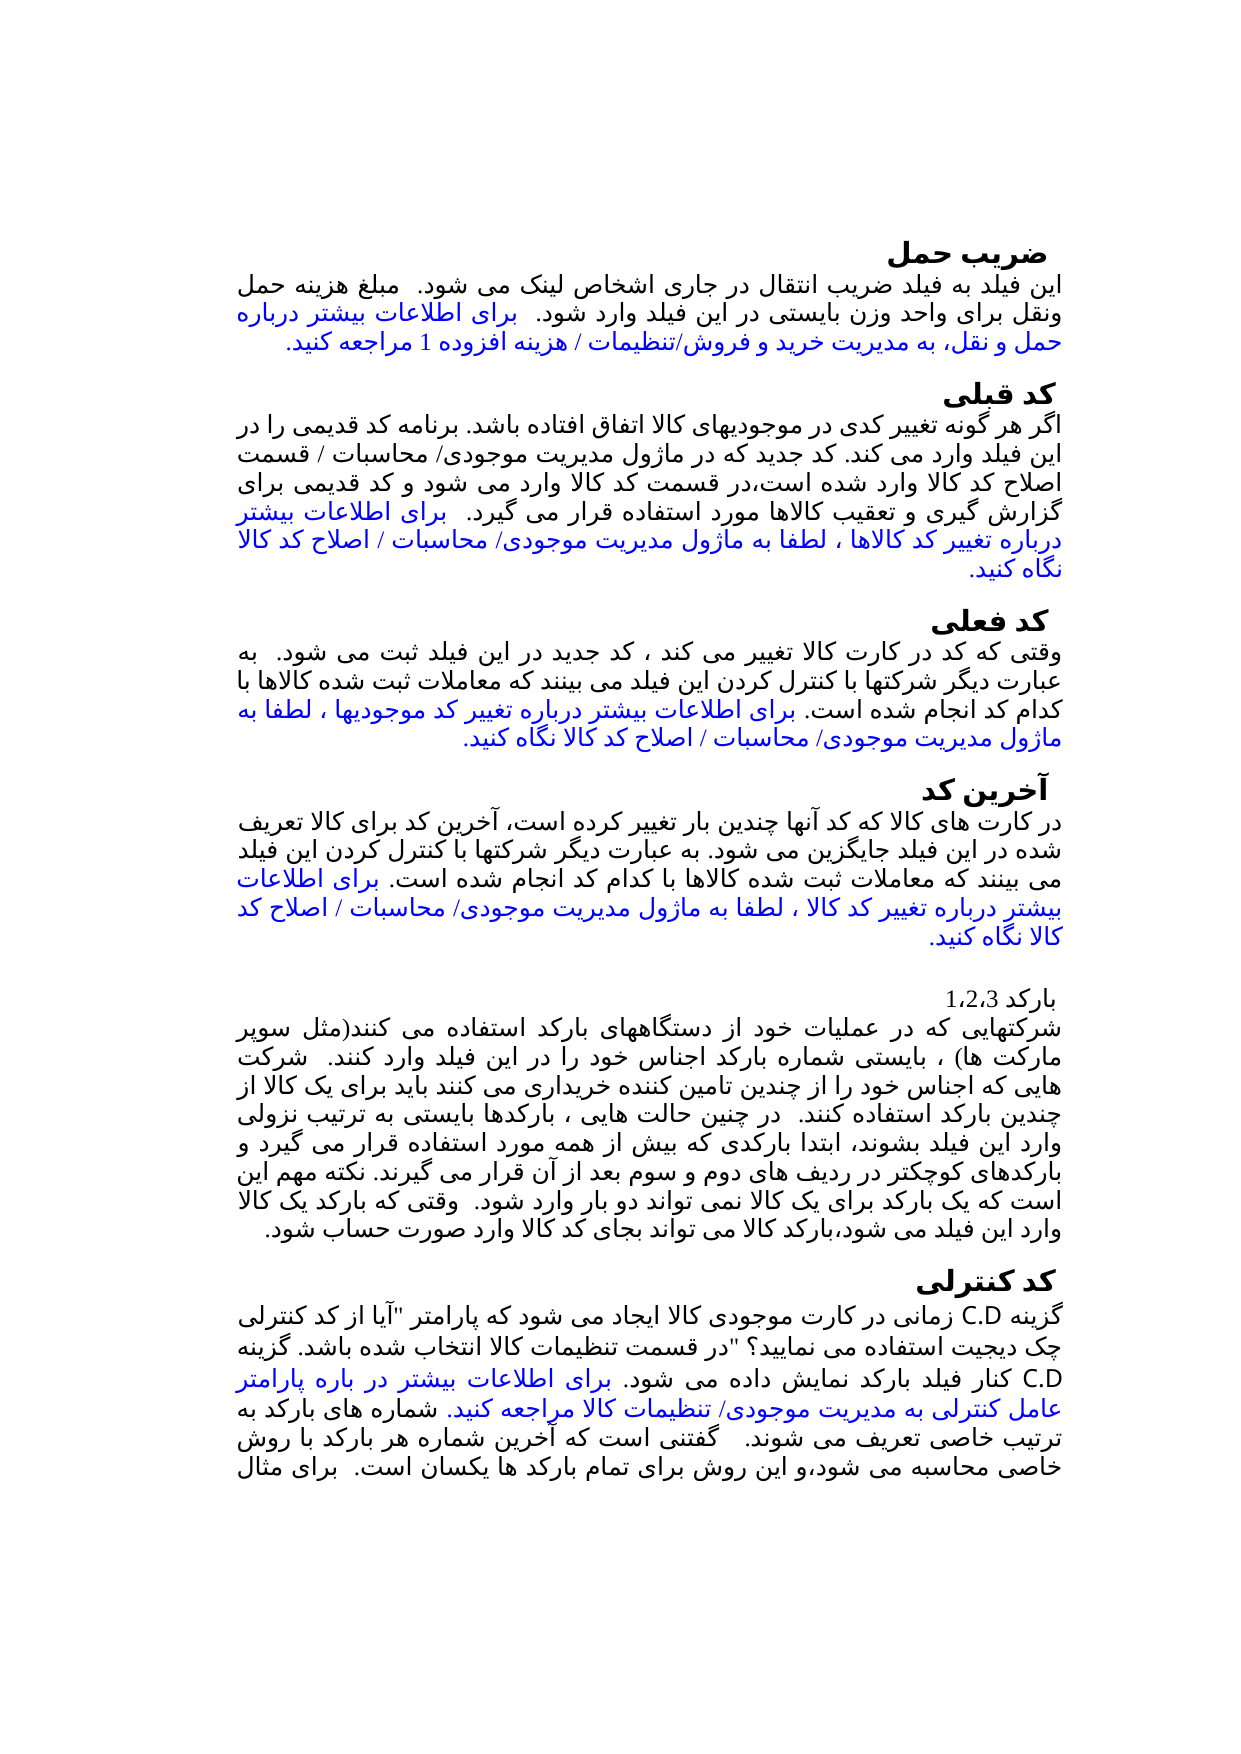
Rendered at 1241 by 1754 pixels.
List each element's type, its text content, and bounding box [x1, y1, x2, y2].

text بارکد 1،2،3 [236, 984, 1063, 1013]
subtitle کد کنترلی [236, 1264, 1063, 1298]
subtitle آخرین کد [236, 773, 1063, 807]
text این فیلد به فیلد ضریب انتقال در جاری اشخاص لینک می شود. مبلغ هزینه حمل ونقل برای واحد وزن بایستی در این فیلد وارد شود. برای اطلاعات بیشتر درباره حمل و نقل، به مدیریت خرید و فروش/تنظیمات / هزینه افزوده 1 مراجعه کنید. [236, 270, 1063, 356]
text وقتی که کد در کارت کالا تغییر می کند ، کد جدید در این فیلد ثبت می شود. به عبارت دیگر شرکتها با کنترل کردن این فیلد می بینند که معاملات ثبت شده کالاها با کدام کد انجام شده است. برای اطلاعات بیشتر درباره تغییر کد موجودیها ، لطفا به ماژول مدیریت موجودی/ محاسبات / اصلاح کد کالا نگاه کنید. [236, 637, 1063, 752]
text اگر هر گونه تغییر کدی در موجودیهای کالا اتفاق افتاده باشد. برنامه کد قدیمی را در این فیلد وارد می کند. کد جدید که در ماژول مدیریت موجودی/ محاسبات / قسمت اصلاح کد کالا وارد شده است،در قسمت کد کالا وارد می شود و کد قدیمی برای گزارش گیری و تعقیب کالاها مورد استفاده قرار می گیرد. برای اطلاعات بیشتر درباره تغییر کد کالاها ، لطفا به ماژول مدیریت موجودی/ محاسبات / اصلاح کد کالا نگاه کنید. [236, 410, 1063, 583]
text شرکتهایی که در عملیات خود از دستگاههای بارکد استفاده می کنند(مثل سوپر مارکت ها) ، بایستی شماره بارکد اجناس خود را در این فیلد وارد کنند. شرکت هایی که اجناس خود را از چندین تامین کننده خریداری می کنند باید برای یک کالا از چندین بارکد استفاده کنند. در چنین حالت هایی ، بارکدها بایستی به ترتیب نزولی وارد این فیلد بشوند، ابتدا بارکدی که بیش از همه مورد استفاده قرار می گیرد و بارکدهای کوچکتر در ردیف های دوم و سوم بعد از آن قرار می گیرند. نکته مهم این است که یک بارکد برای یک کالا نمی تواند دو بار وارد شود. وقتی که بارکد یک کالا وارد این فیلد می شود،بارکد کالا می تواند بجای کد کالا وارد صورت حساب شود. [236, 1013, 1063, 1243]
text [236, 1298, 1063, 1481]
subtitle ضریب حمل [236, 236, 1063, 270]
subtitle کد فعلی [236, 604, 1063, 637]
text در کارت های کالا که کد آنها چندین بار تغییر کرده است، آخرین کد برای کالا تعریف شده در این فیلد جایگزین می شود. به عبارت دیگر شرکتها با کنترل کردن این فیلد می بینند که معاملات ثبت شده کالاها با کدام کد انجام شده است. برای اطلاعات بیشتر درباره تغییر کد کالا ، لطفا به ماژول مدیریت موجودی/ محاسبات / اصلاح کد کالا نگاه کنید. [236, 807, 1063, 950]
subtitle کد قبلی [236, 377, 1063, 410]
